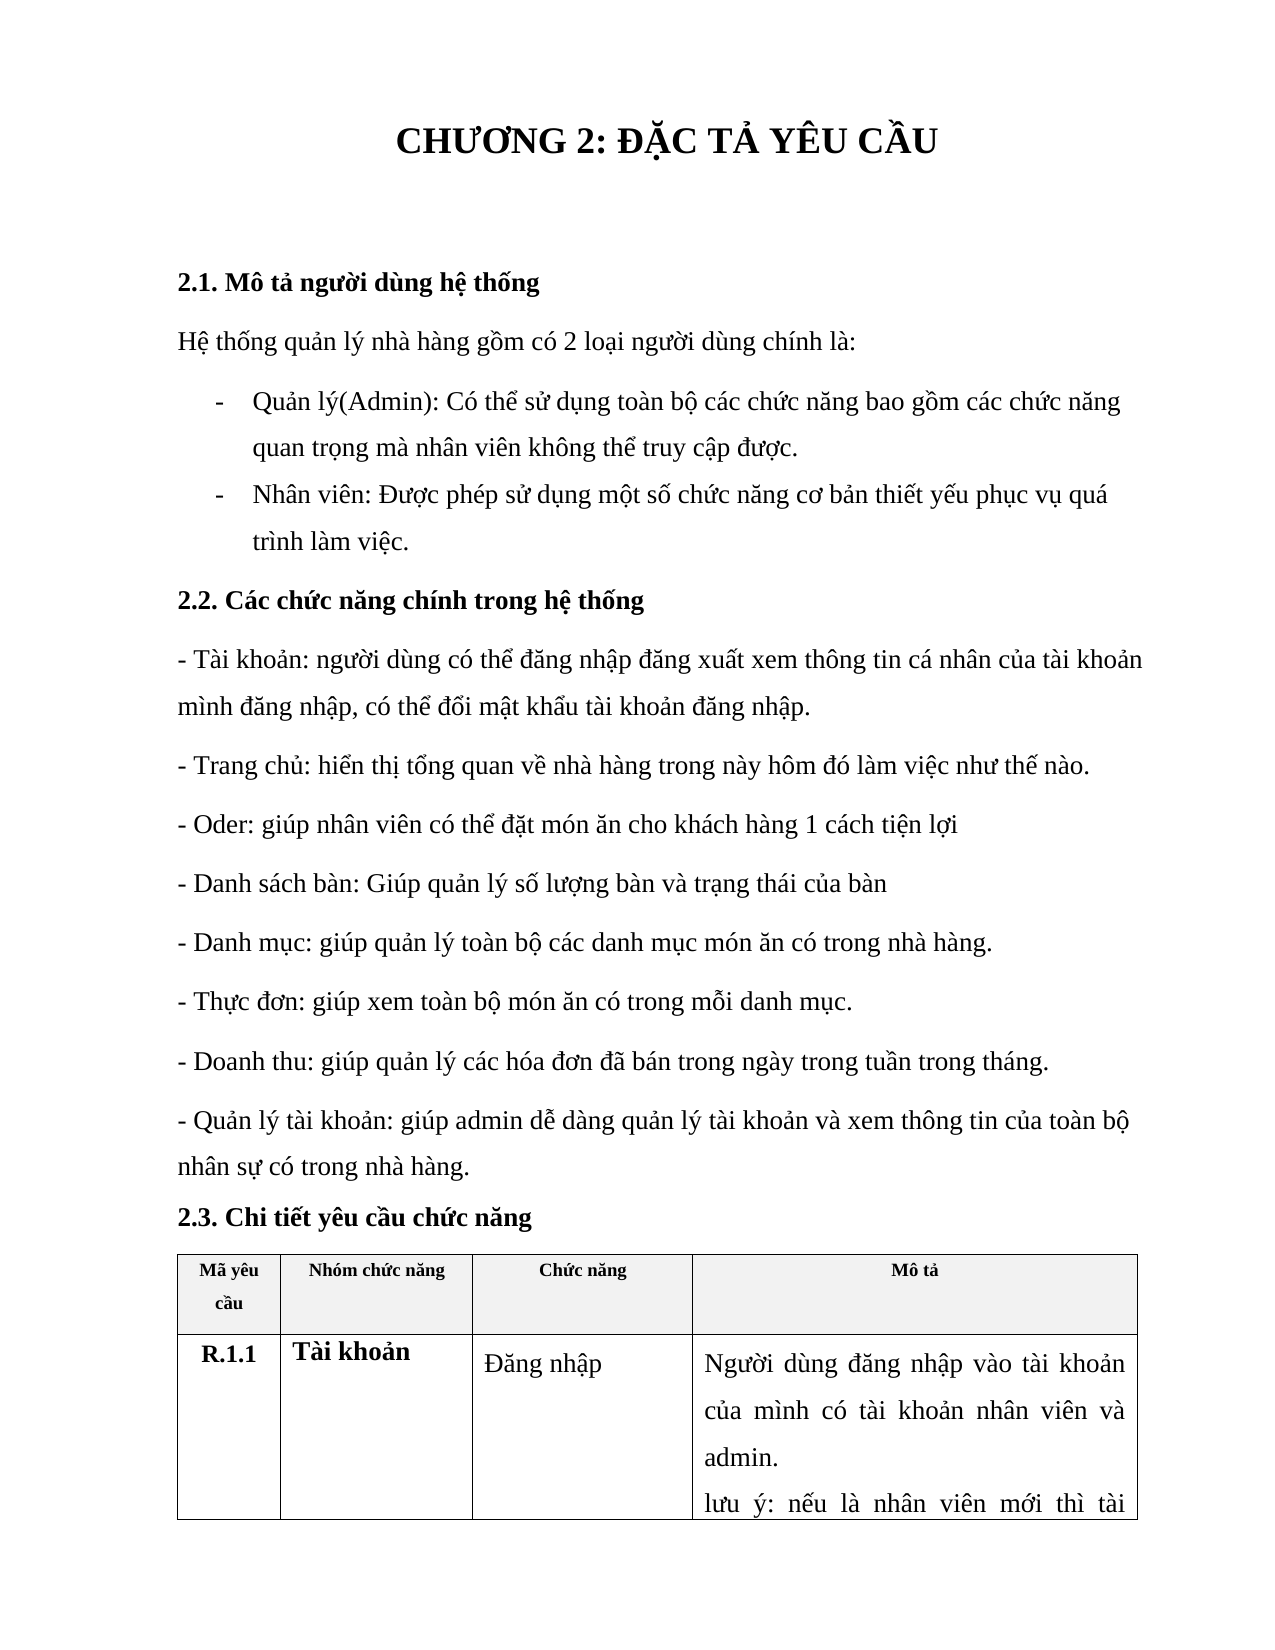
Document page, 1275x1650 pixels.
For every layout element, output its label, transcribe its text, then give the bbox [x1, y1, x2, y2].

text - Oder: giúp nhân viên có thể đặt món ăn cho khách hàng 1 cách tiện lợi [177, 808, 1157, 839]
text 2.3. Chi tiết yêu cầu chức năng [177, 1201, 1157, 1232]
table_header Nhóm chức năng [281, 1255, 472, 1334]
text - Doanh thu: giúp quản lý các hóa đơn đã bán trong ngày trong tuần trong tháng. [177, 1044, 1157, 1076]
table_header Mã yêu cầu [178, 1255, 280, 1334]
list Quản lý(Admin): Có thể sử dụng toàn bộ các chức năng bao gồm các chức năng quan trọng mà nhân viên không thể truy cập được. [215, 384, 1157, 462]
table_cell R.1.1 [178, 1335, 280, 1518]
text - Danh sách bàn: Giúp quản lý số lượng bàn và trạng thái của bàn [177, 867, 1157, 898]
text 2.1. Mô tả người dùng hệ thống [177, 266, 1157, 297]
table_header Chức năng [473, 1255, 692, 1334]
table_cell Tài khoản [281, 1335, 472, 1518]
text 2.2. Các chức năng chính trong hệ thống [177, 584, 1157, 615]
table_cell Đăng nhập [473, 1335, 692, 1518]
text - Quản lý tài khoản: giúp admin dễ dàng quản lý tài khoản và xem thông tin của toàn bộ nhân sự có trong nhà hàng. [177, 1104, 1157, 1182]
text - Trang chủ: hiển thị tổng quan về nhà hàng trong này hôm đó làm việc như thế nào. [177, 749, 1157, 780]
text - Thực đơn: giúp xem toàn bộ món ăn có trong mỗi danh mục. [177, 985, 1157, 1017]
list Nhân viên: Được phép sử dụng một số chức năng cơ bản thiết yếu phục vụ quá trình làm việc. [215, 478, 1157, 556]
text CHƯƠNG 2: ĐẶC TẢ YÊU CẦU [177, 118, 1157, 161]
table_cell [693, 1335, 1137, 1518]
text - Tài khoản: người dùng có thể đăng nhập đăng xuất xem thông tin cá nhân của tài khoản mình đăng nhập, có thể đổi mật khẩu tài khoản đăng nhập. [177, 643, 1157, 721]
text Hệ thống quản lý nhà hàng gồm có 2 loại người dùng chính là: [177, 325, 1157, 357]
text - Danh mục: giúp quản lý toàn bộ các danh mục món ăn có trong nhà hàng. [177, 926, 1157, 957]
table_header Mô tả [693, 1255, 1137, 1334]
